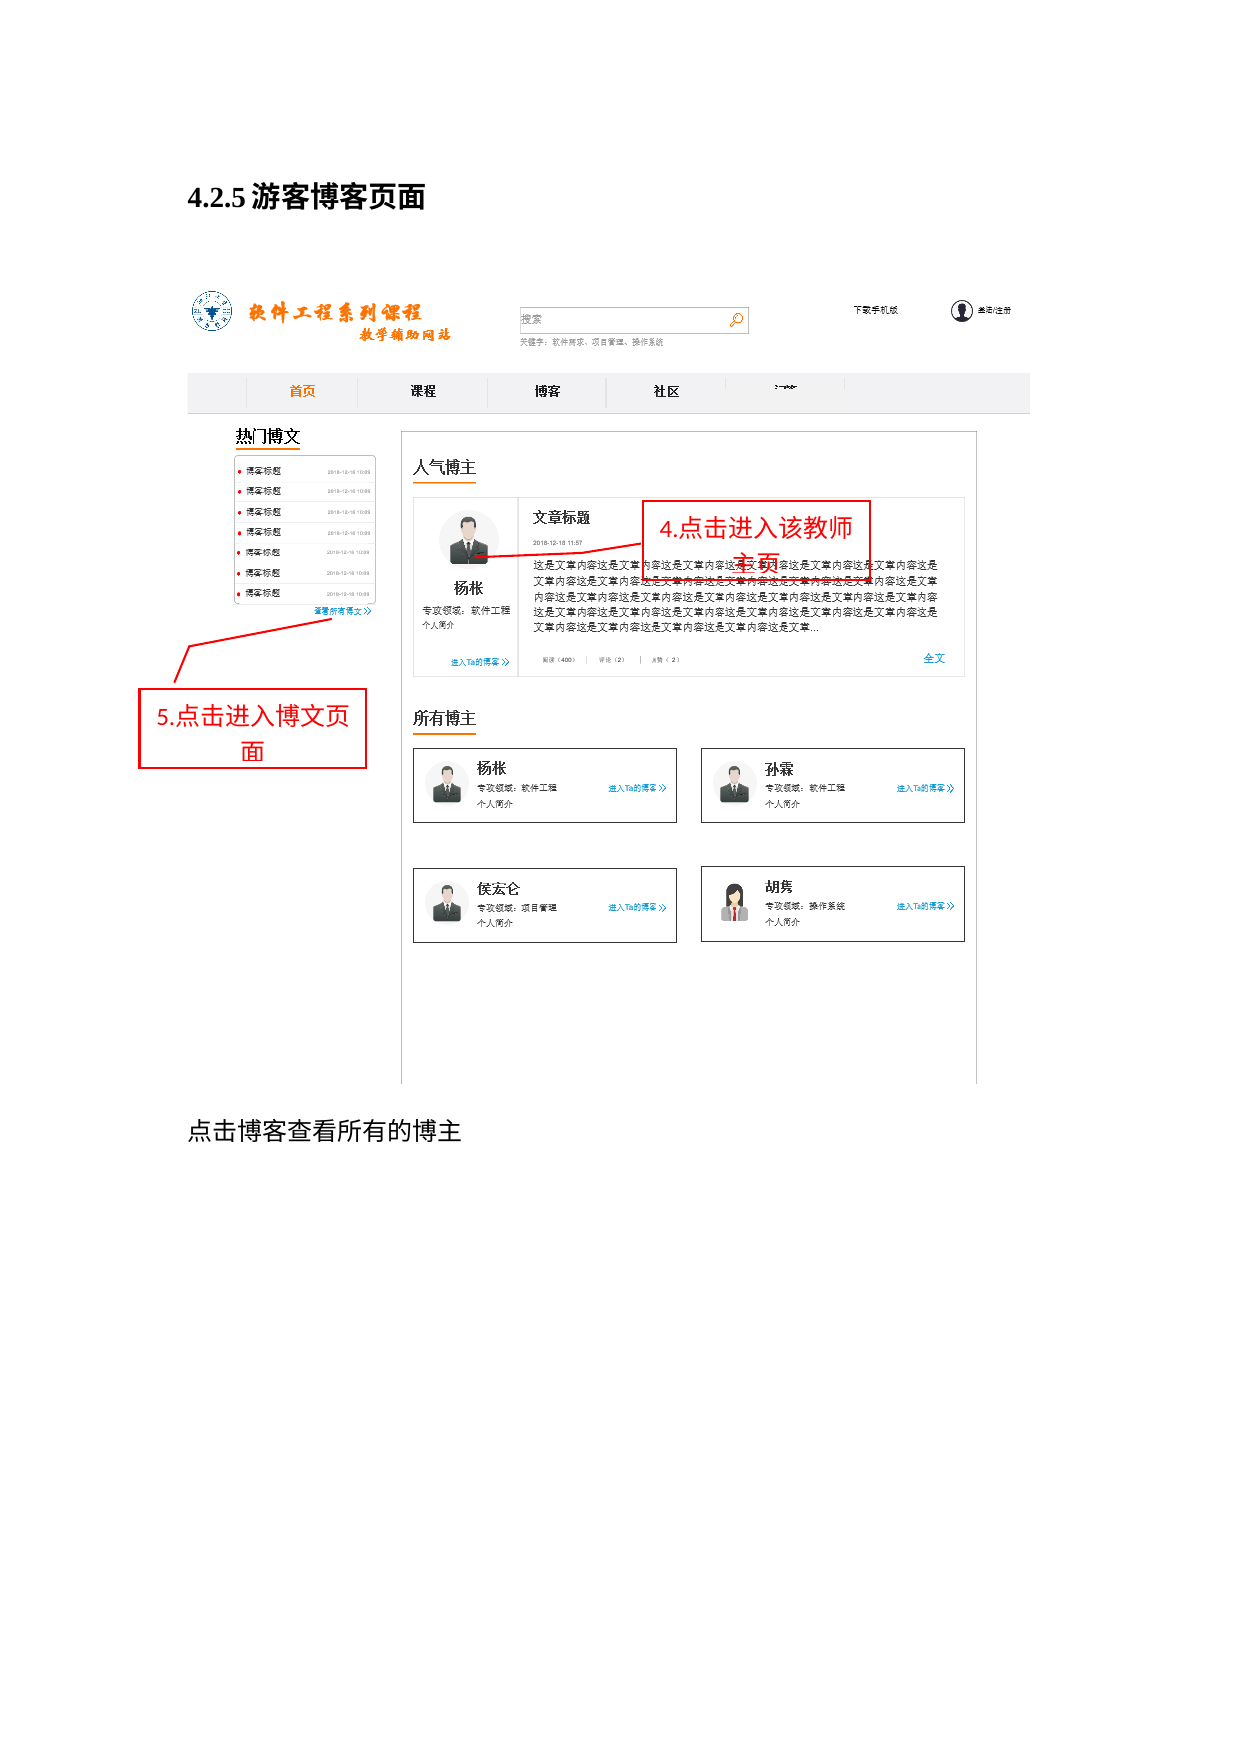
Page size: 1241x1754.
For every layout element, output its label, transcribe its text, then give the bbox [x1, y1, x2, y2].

subtitle 4.2.5游客博客页面 [187, 162, 1053, 227]
text 点击博客查看所有的博主 [187, 1097, 1053, 1162]
picture [187, 285, 1053, 1084]
picture [187, 690, 365, 767]
